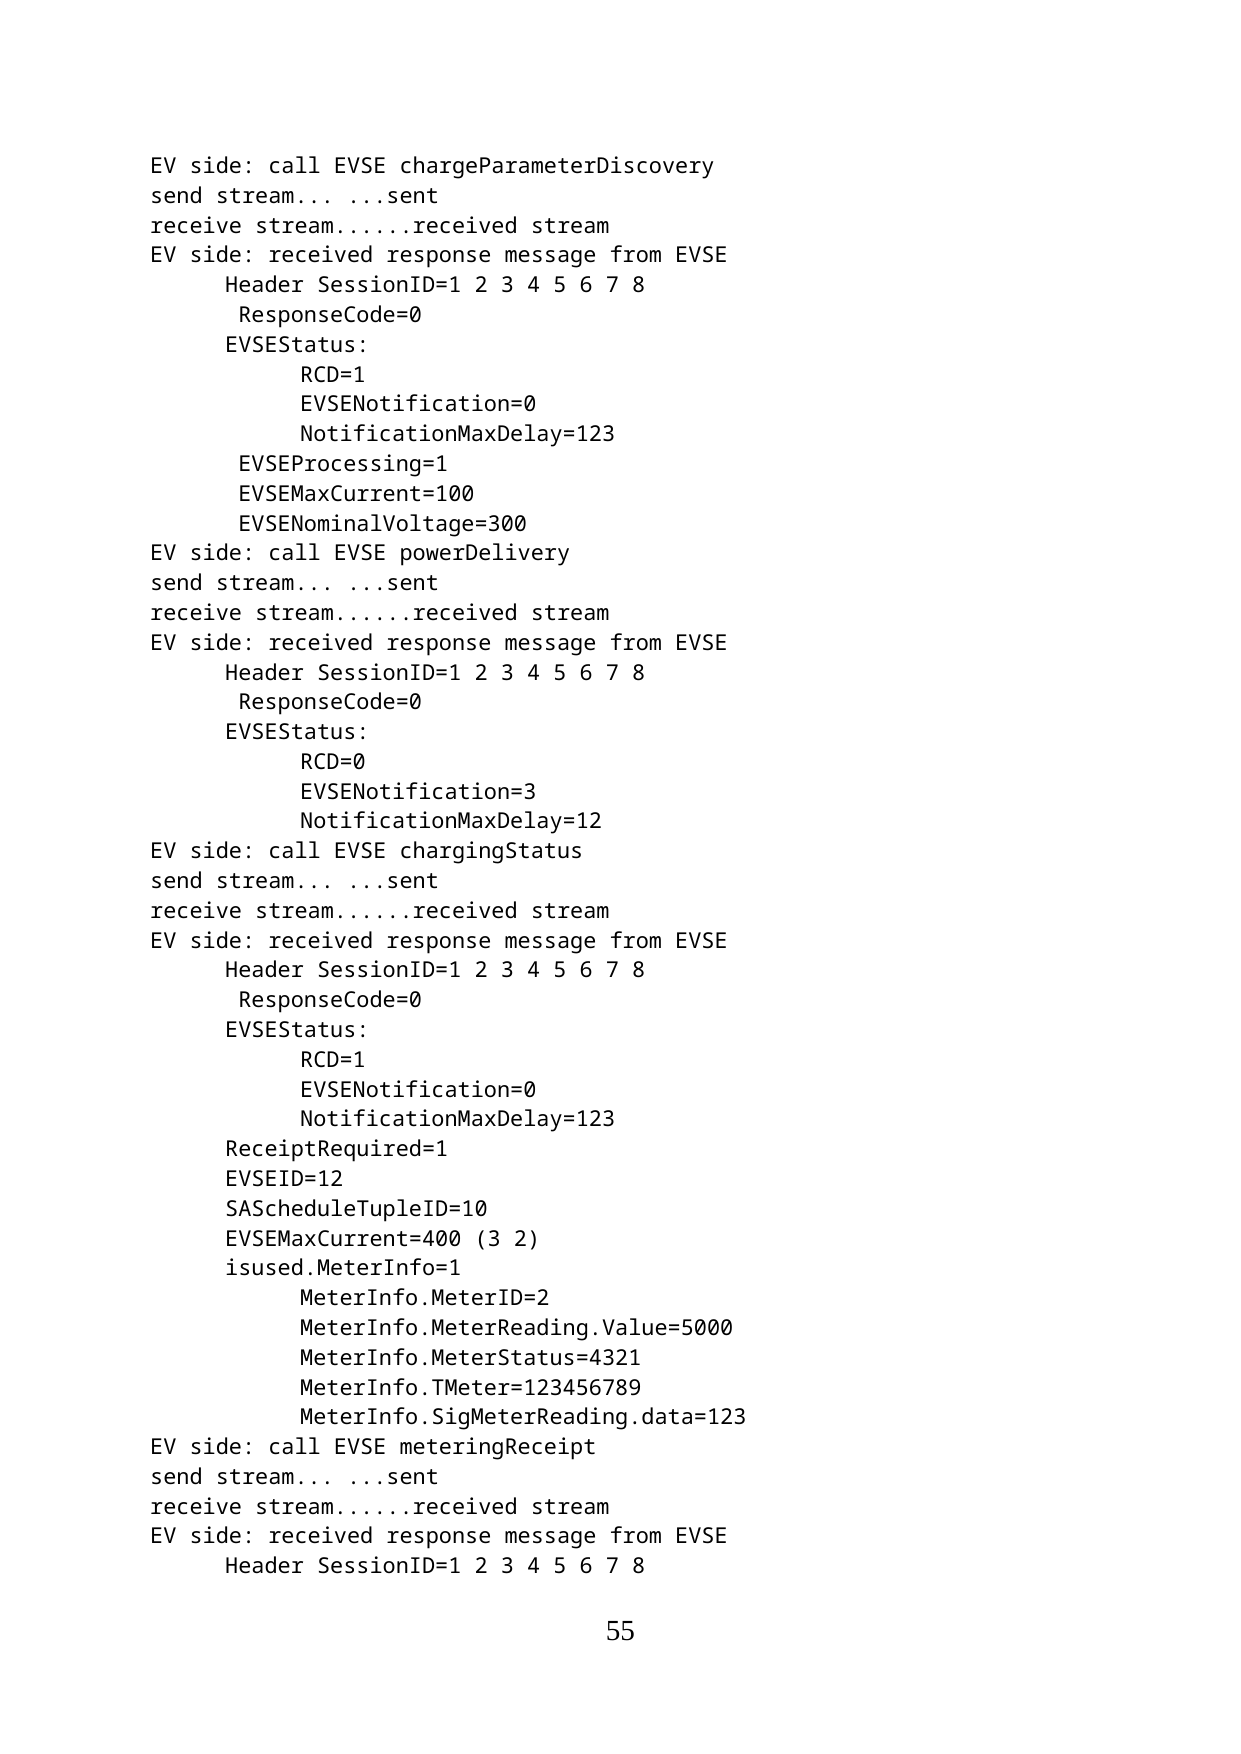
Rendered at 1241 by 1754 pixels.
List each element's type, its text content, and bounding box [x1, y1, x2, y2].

text Header SessionID=1 2 3 4 5 6 7 8 [150, 269, 1090, 299]
text EV side: call EVSE meteringReceipt [150, 1431, 1090, 1461]
text send stream... ...sent [150, 567, 1090, 597]
text isused.MeterInfo=1 [150, 1252, 1090, 1282]
text EVSEMaxCurrent=100 [150, 478, 1090, 507]
text ResponseCode=0 [150, 984, 1090, 1014]
text EV side: received response message from EVSE [150, 627, 1090, 656]
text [150, 1520, 1090, 1550]
text ResponseCode=0 [150, 686, 1090, 716]
text MeterInfo.MeterReading.Value=5000 [150, 1312, 1090, 1342]
text EVSENominalVoltage=300 [150, 507, 1090, 537]
text send stream... ...sent [150, 865, 1090, 895]
text RCD=1 [150, 358, 1090, 388]
text EV side: call EVSE chargingStatus [150, 835, 1090, 865]
text ReceiptRequired=1 [150, 1133, 1090, 1163]
text NotificationMaxDelay=12 [150, 805, 1090, 835]
text EV side: call EVSE chargeParameterDiscovery [150, 150, 1090, 180]
text ResponseCode=0 [150, 299, 1090, 329]
text EV side: received response message from EVSE [150, 924, 1090, 954]
text MeterInfo.SigMeterReading.data=123 [150, 1401, 1090, 1431]
text RCD=0 [150, 746, 1090, 776]
text MeterInfo.MeterID=2 [150, 1282, 1090, 1312]
text MeterInfo.TMeter=123456789 [150, 1371, 1090, 1401]
text send stream... ...sent [150, 180, 1090, 209]
text NotificationMaxDelay=123 [150, 1103, 1090, 1133]
text RCD=1 [150, 1044, 1090, 1073]
text EVSENotification=0 [150, 1073, 1090, 1103]
text receive stream......received stream [150, 597, 1090, 627]
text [150, 239, 1090, 269]
text send stream... ...sent [150, 1461, 1090, 1491]
text EVSEStatus: [150, 329, 1090, 358]
text EVSEStatus: [150, 1014, 1090, 1044]
text MeterInfo.MeterStatus=4321 [150, 1342, 1090, 1371]
text EVSEStatus: [150, 716, 1090, 746]
text Header SessionID=1 2 3 4 5 6 7 8 [150, 954, 1090, 984]
text EVSEMaxCurrent=400 (3 2) [150, 1222, 1090, 1252]
text EVSEProcessing=1 [150, 448, 1090, 478]
text EVSENotification=0 [150, 388, 1090, 418]
text receive stream......received stream [150, 895, 1090, 924]
text EVSEID=12 [150, 1163, 1090, 1193]
text EV side: call EVSE powerDelivery [150, 537, 1090, 567]
text NotificationMaxDelay=123 [150, 418, 1090, 448]
text Header SessionID=1 2 3 4 5 6 7 8 [150, 656, 1090, 686]
text receive stream......received stream [150, 209, 1090, 239]
text EVSENotification=3 [150, 776, 1090, 805]
text Header SessionID=1 2 3 4 5 6 7 8 [150, 1550, 1090, 1580]
text receive stream......received stream [150, 1491, 1090, 1520]
text SAScheduleTupleID=10 [150, 1193, 1090, 1222]
